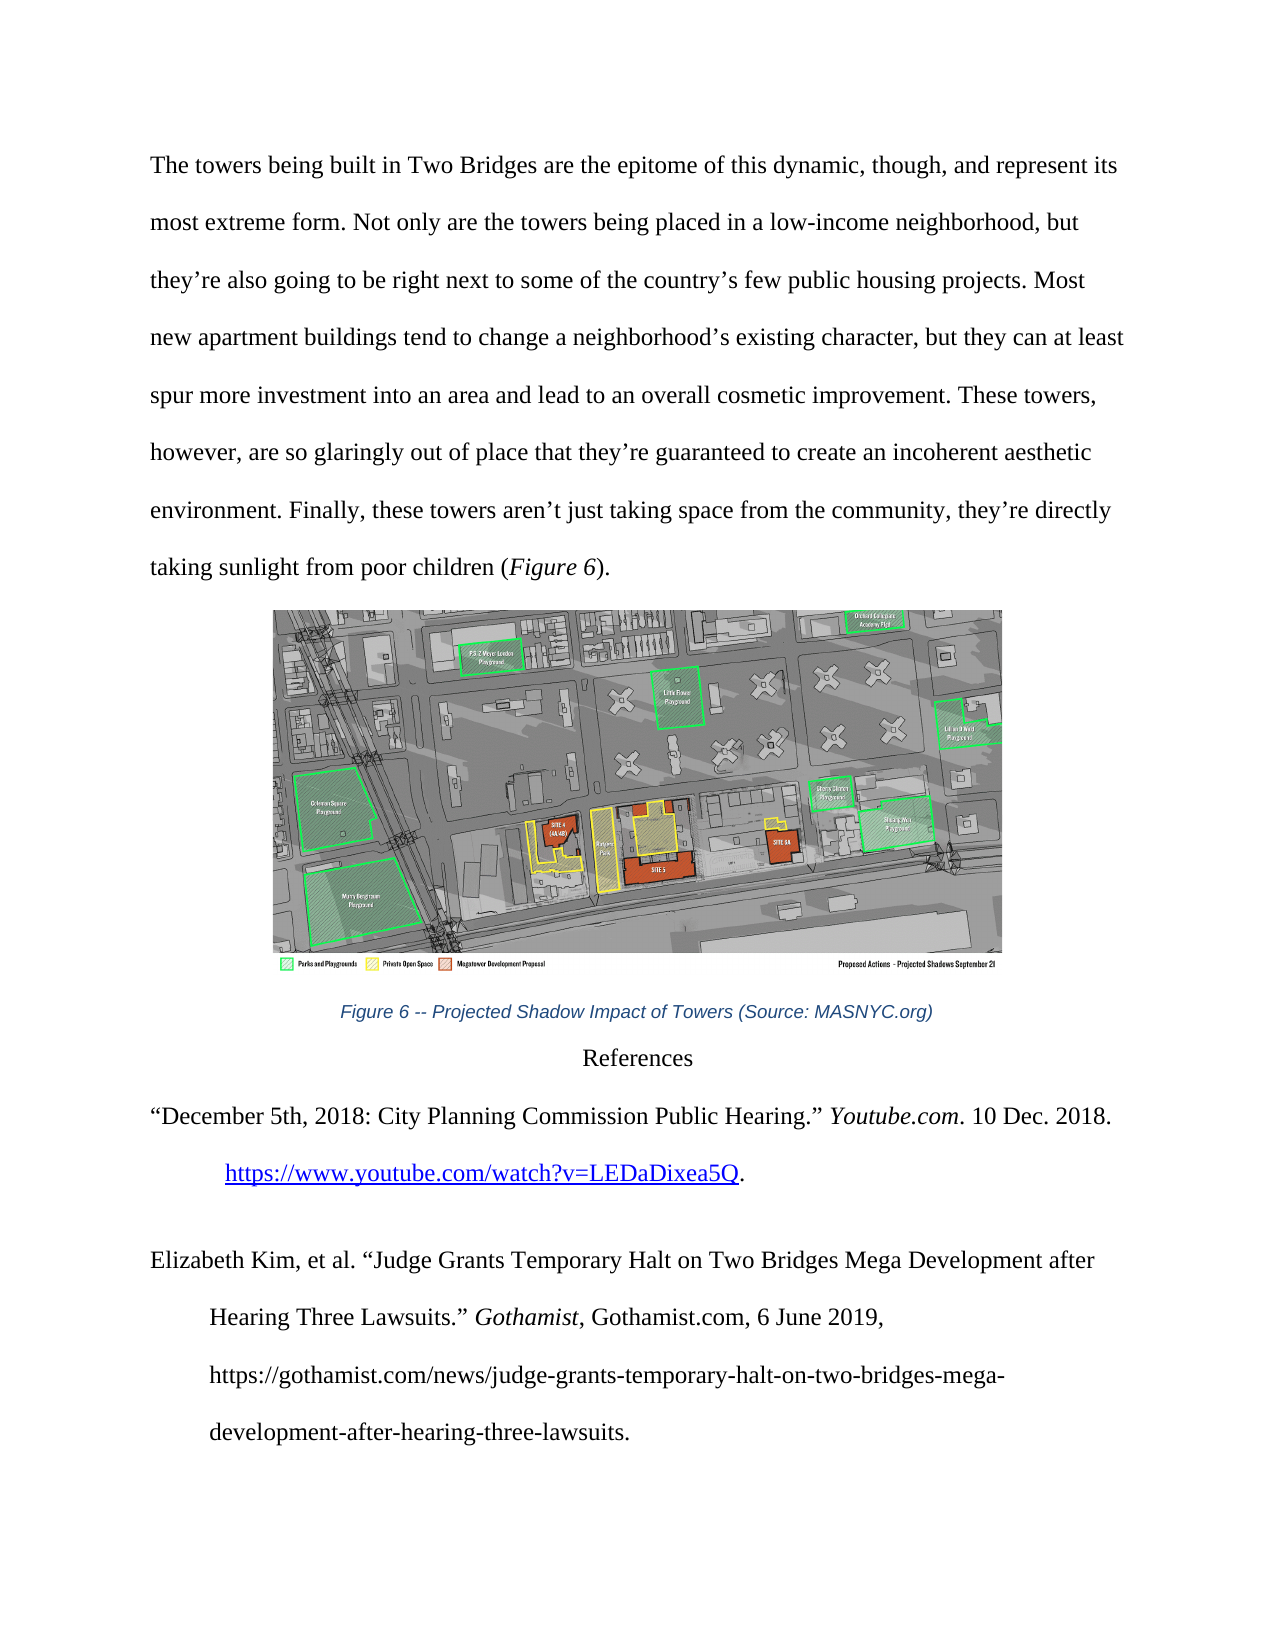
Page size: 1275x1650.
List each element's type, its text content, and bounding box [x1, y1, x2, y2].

text Elizabeth Kim, et al. “Judge Grants Temporary Halt on Two Bridges Mega Development after Hearing Three Lawsuits.” Gothamist, Gothamist.com, 6 June 2019, https://gothamist.com/news/judge-grants-temporary-halt-on-two-bridges-mega-development-after-hearing-three-lawsuits. [150, 1245, 1125, 1446]
text References [150, 1043, 1125, 1072]
picture [272, 610, 1003, 975]
text “December 5th, 2018: City Planning Commission Public Hearing.” Youtube.com. 10 Dec. 2018. https://www.youtube.com/watch?v=LEDaDixea5Q. [150, 1101, 1125, 1187]
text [150, 150, 1125, 581]
